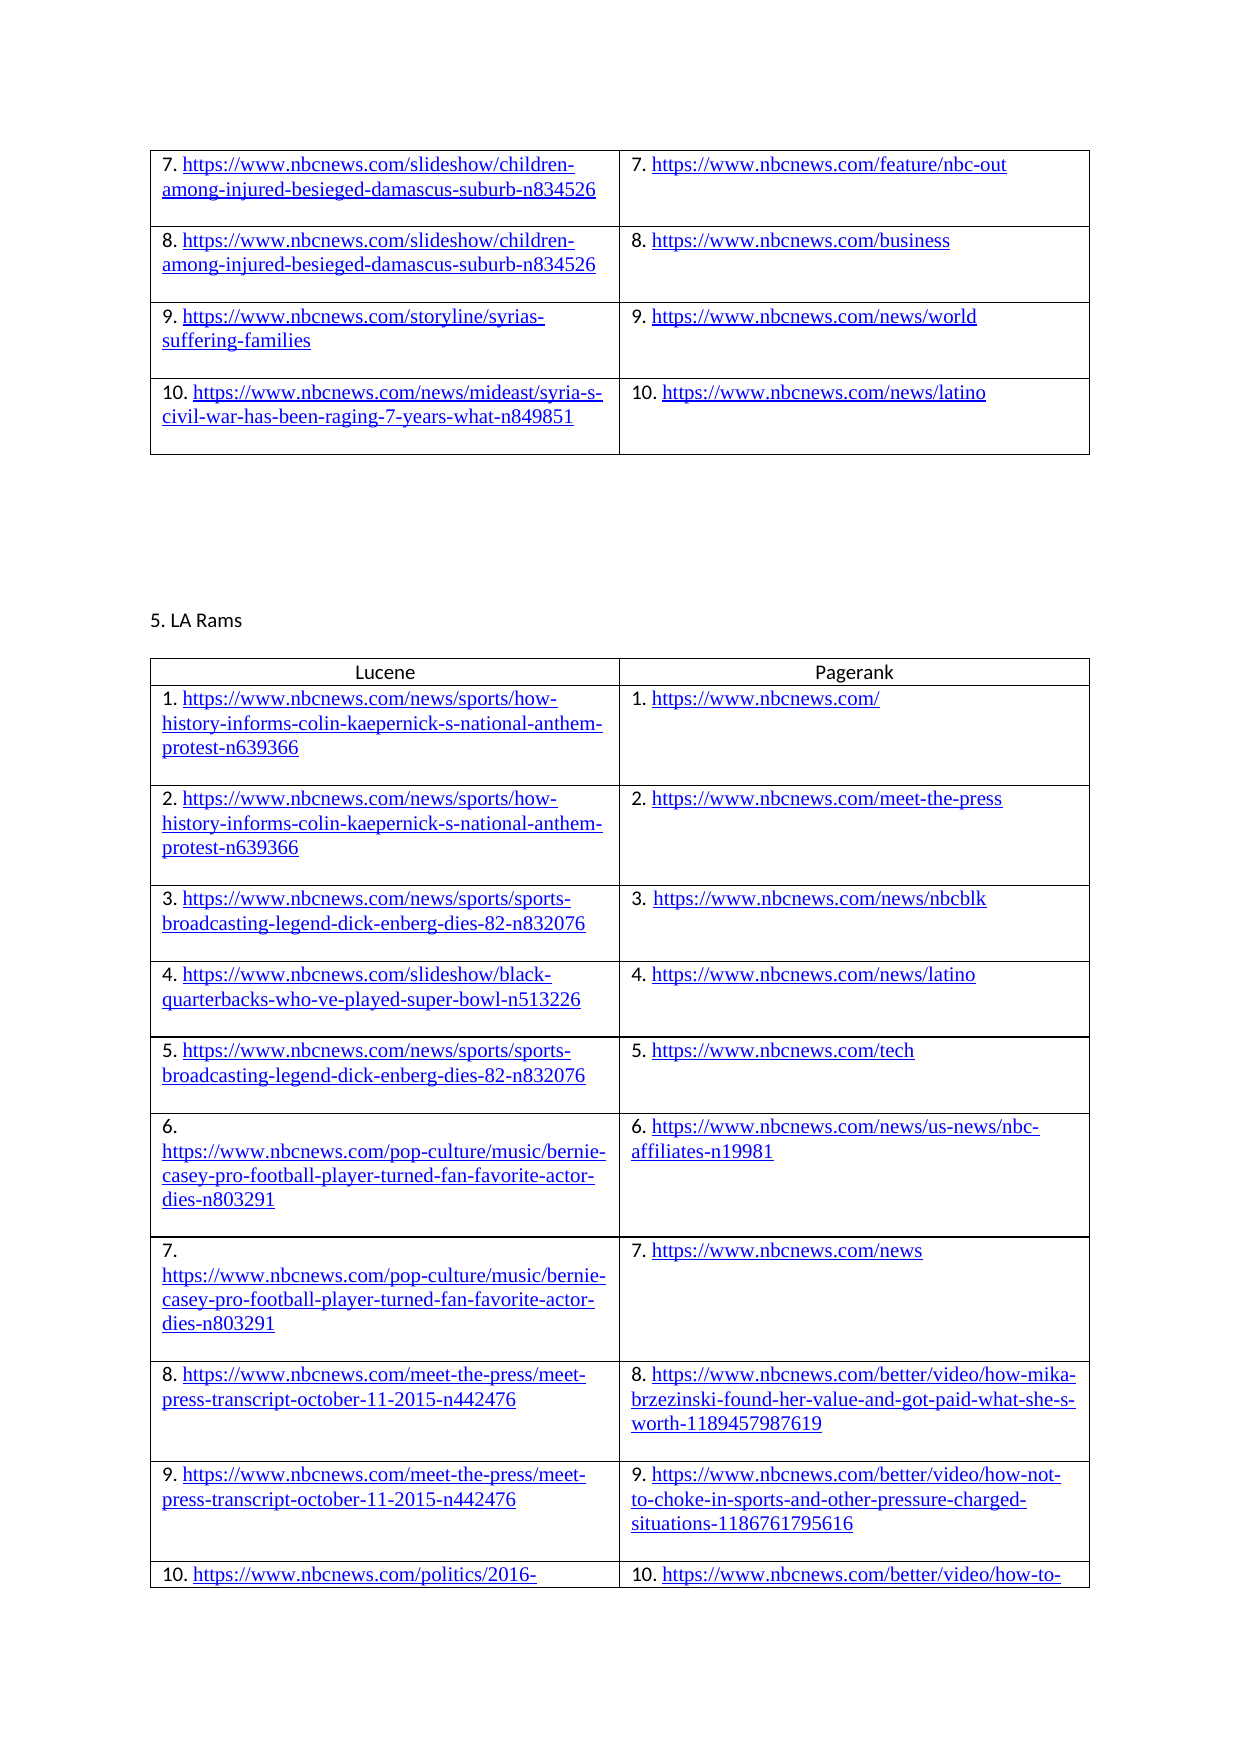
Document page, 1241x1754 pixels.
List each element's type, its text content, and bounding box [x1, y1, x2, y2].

table_cell 8. https://www.nbcnews.com/better/video/how-mika-brzezinski-found-her-value-and-got-paid-what-she-s-worth-1189457987619 [620, 1362, 1089, 1461]
table_cell 2. https://www.nbcnews.com/news/sports/how-history-informs-colin-kaepernick-s-national-anthem-protest-n639366 [151, 786, 619, 884]
table_cell 10. https://www.nbcnews.com/news/mideast/syria-s-civil-war-has-been-raging-7-years-what-n849851 [151, 379, 619, 454]
table_cell 3. https://www.nbcnews.com/news/nbcblk [620, 886, 1089, 961]
table_cell 8. https://www.nbcnews.com/slideshow/children-among-injured-besieged-damascus-suburb-n834526 [151, 227, 619, 302]
table_cell 6. https://www.nbcnews.com/news/us-news/nbc-affiliates-n19981 [620, 1114, 1089, 1236]
table_cell 9. https://www.nbcnews.com/storyline/syrias-suffering-families [151, 303, 619, 378]
table_cell 1. https://www.nbcnews.com/ [620, 686, 1089, 784]
table_cell 8. https://www.nbcnews.com/meet-the-press/meet-press-transcript-october-11-2015-n442476 [151, 1362, 619, 1461]
table_cell 4. https://www.nbcnews.com/slideshow/black-quarterbacks-who-ve-played-super-bowl-n513226 [151, 962, 619, 1036]
table_cell 9. https://www.nbcnews.com/better/video/how-not-to-choke-in-sports-and-other-pressure-charged-situations-1186761795616 [620, 1462, 1089, 1561]
table_cell 7. https://www.nbcnews.com/pop-culture/music/bernie-casey-pro-football-player-turned-fan-favorite-actor-dies-n803291 [151, 1238, 619, 1361]
table_cell 8. https://www.nbcnews.com/business [620, 227, 1089, 302]
text 5. LA Rams [150, 607, 1090, 633]
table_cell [151, 1562, 619, 1587]
table_cell 5. https://www.nbcnews.com/tech [620, 1038, 1089, 1112]
table_cell 6. https://www.nbcnews.com/pop-culture/music/bernie-casey-pro-football-player-turned-fan-favorite-actor-dies-n803291 [151, 1114, 619, 1236]
table_cell 3. https://www.nbcnews.com/news/sports/sports-broadcasting-legend-dick-enberg-dies-82-n832076 [151, 886, 619, 961]
table_header Lucene [151, 659, 619, 684]
table_cell 2. https://www.nbcnews.com/meet-the-press [620, 786, 1089, 884]
table_cell 1. https://www.nbcnews.com/news/sports/how-history-informs-colin-kaepernick-s-national-anthem-protest-n639366 [151, 686, 619, 784]
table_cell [620, 1562, 1089, 1587]
table_cell 4. https://www.nbcnews.com/news/latino [620, 962, 1089, 1036]
table_cell 10. https://www.nbcnews.com/news/latino [620, 379, 1089, 454]
table_cell 9. https://www.nbcnews.com/meet-the-press/meet-press-transcript-october-11-2015-n442476 [151, 1462, 619, 1561]
table_cell 7. https://www.nbcnews.com/feature/nbc-out [620, 151, 1089, 226]
table_header Pagerank [620, 659, 1089, 684]
table_cell 9. https://www.nbcnews.com/news/world [620, 303, 1089, 378]
table_cell 5. https://www.nbcnews.com/news/sports/sports-broadcasting-legend-dick-enberg-dies-82-n832076 [151, 1038, 619, 1112]
table_cell 7. https://www.nbcnews.com/slideshow/children-among-injured-besieged-damascus-suburb-n834526 [151, 151, 619, 226]
table_cell 7. https://www.nbcnews.com/news [620, 1238, 1089, 1361]
